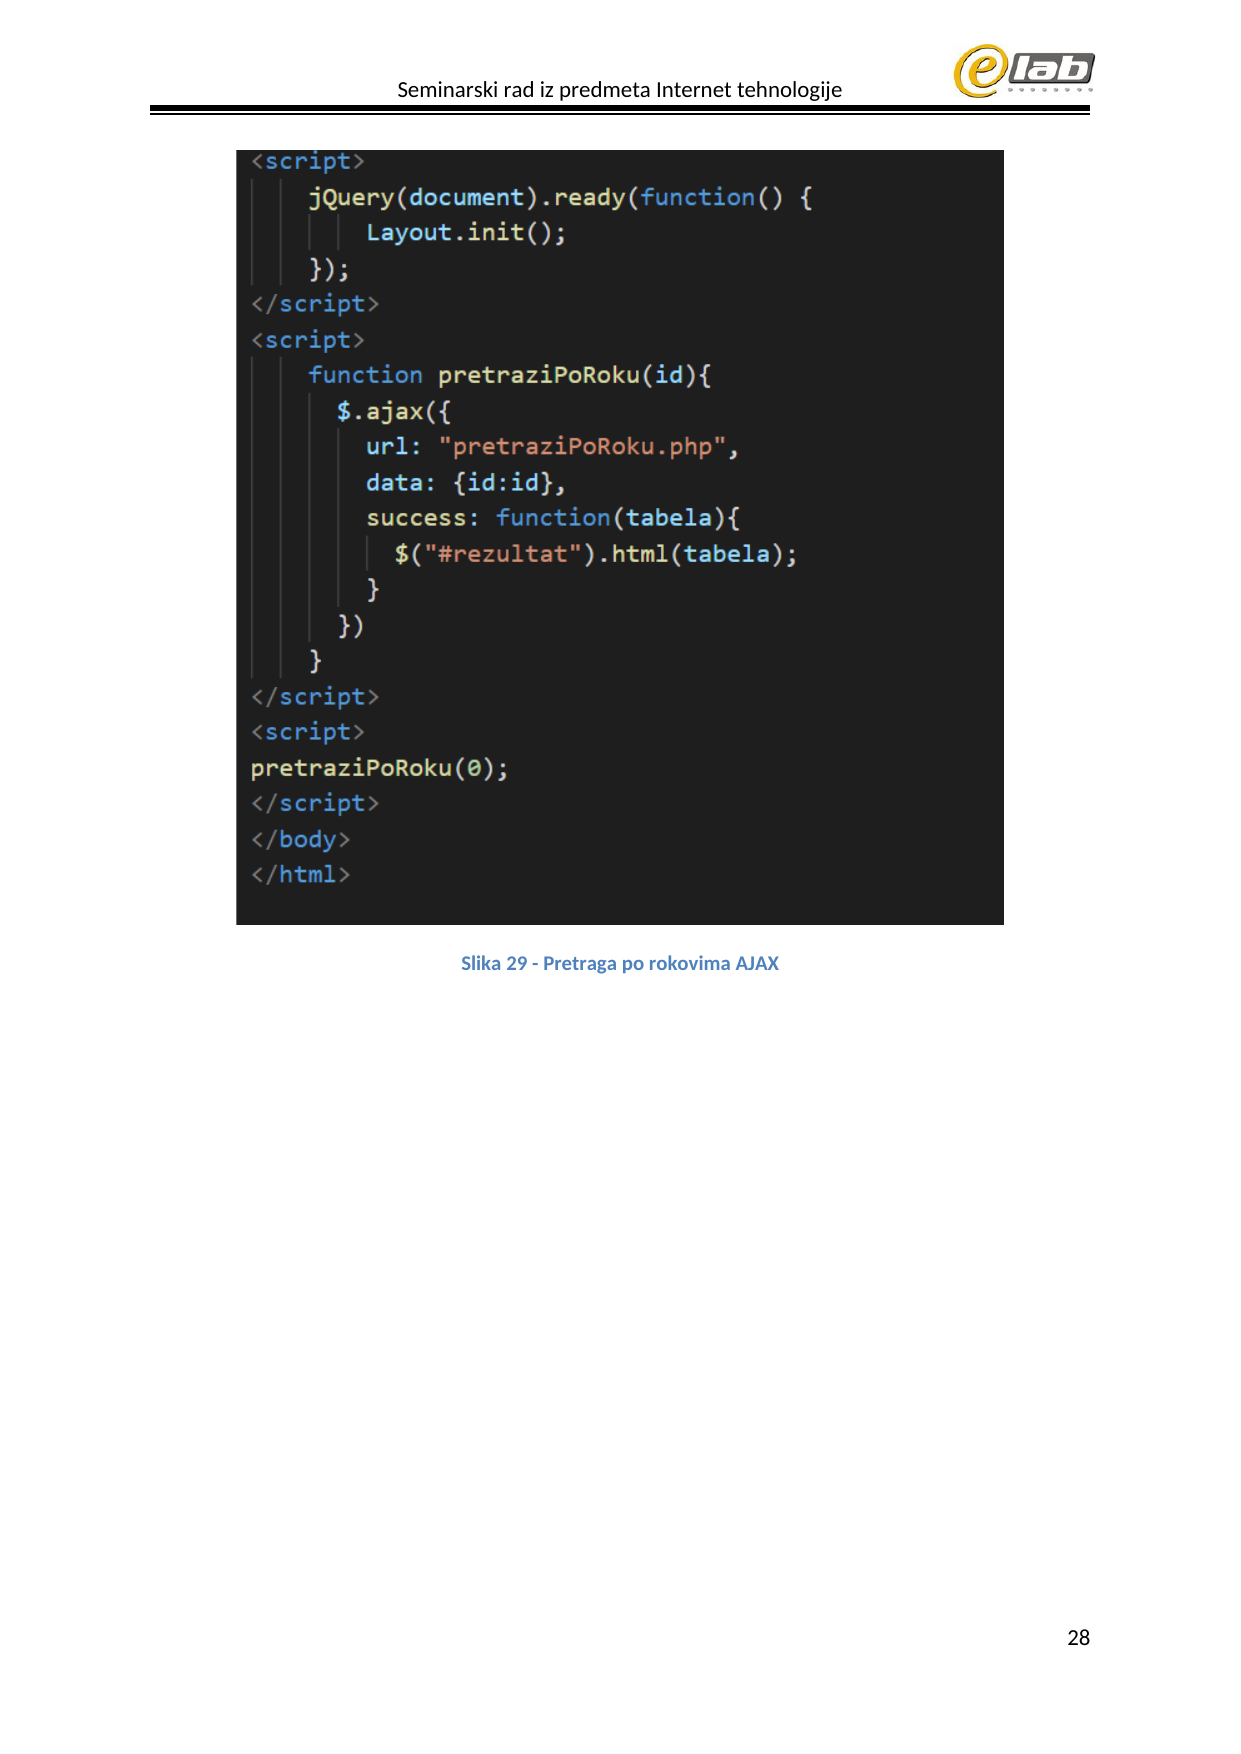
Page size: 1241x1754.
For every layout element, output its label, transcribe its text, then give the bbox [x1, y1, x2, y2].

picture [951, 44, 1096, 98]
picture [236, 150, 1004, 925]
